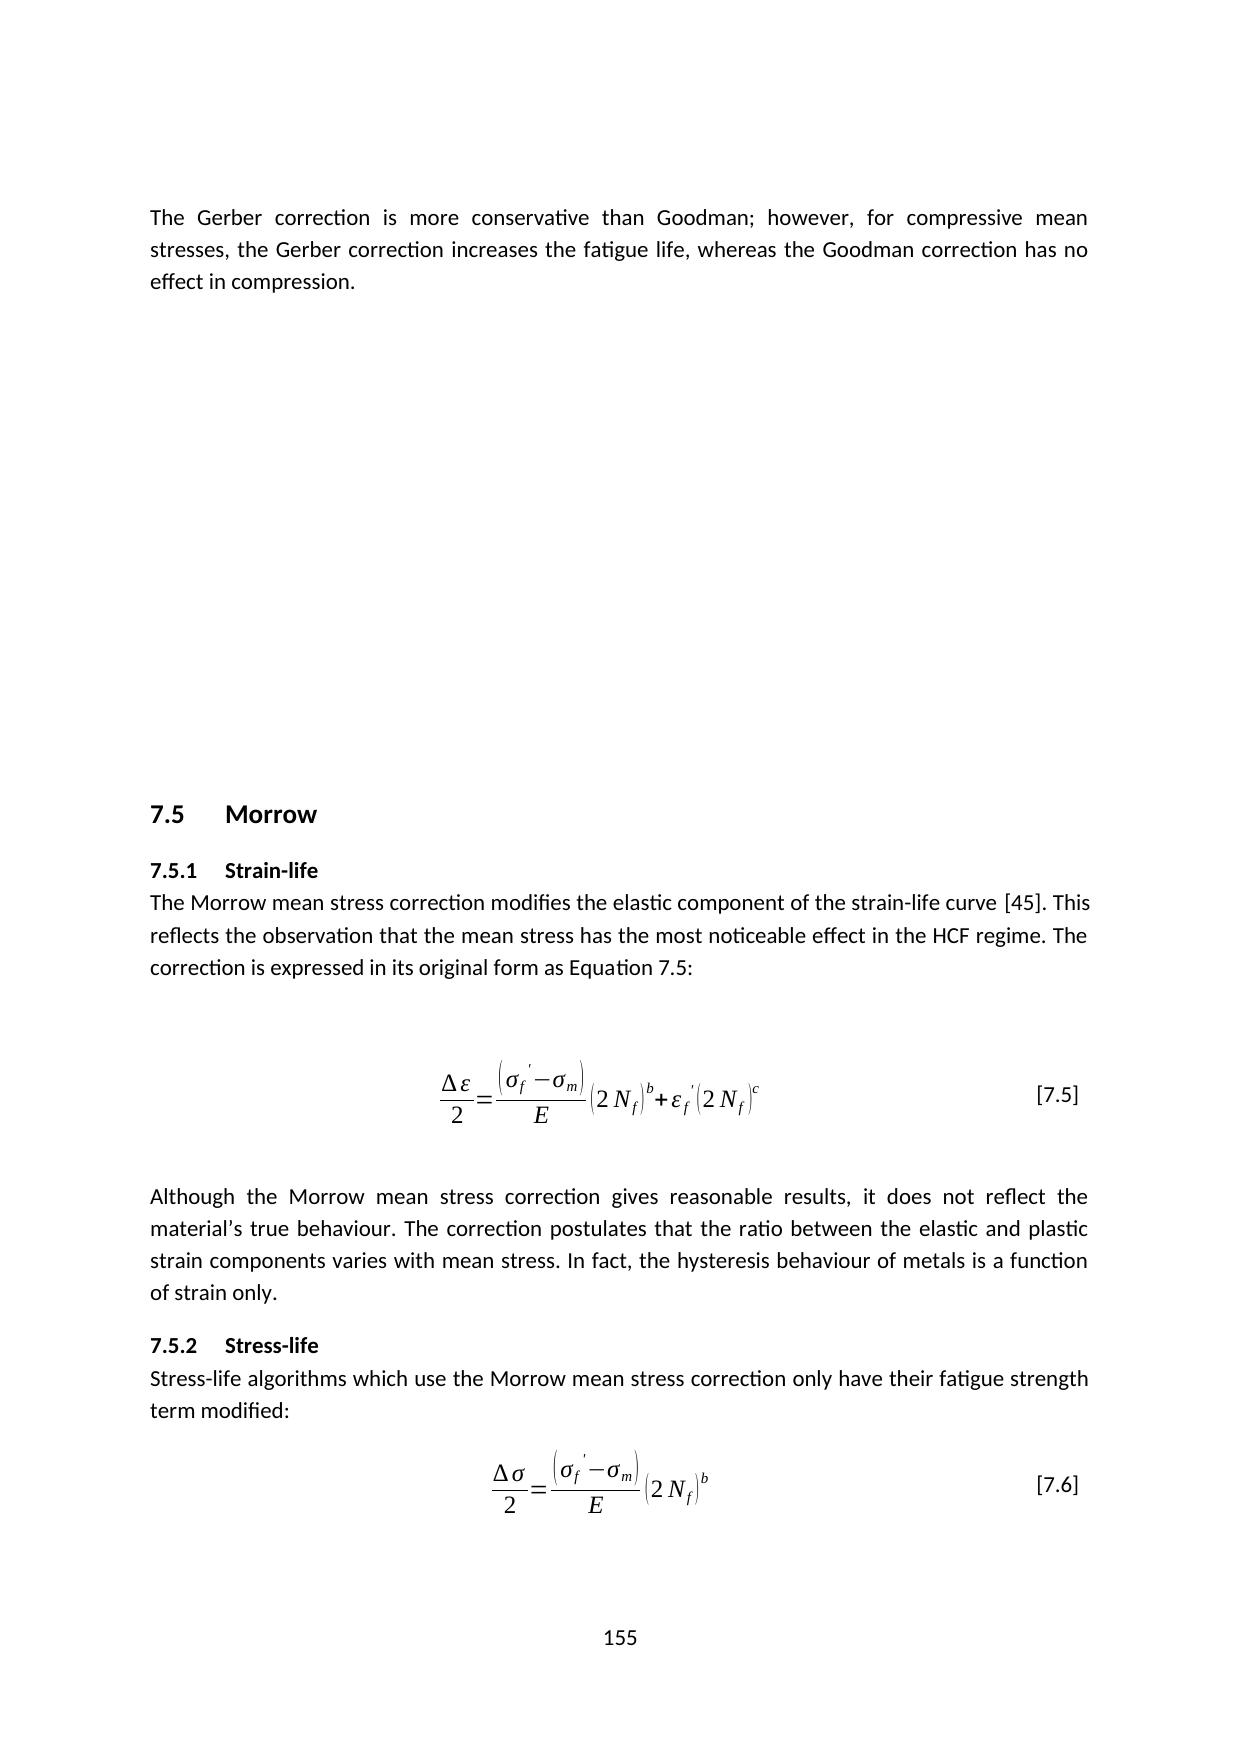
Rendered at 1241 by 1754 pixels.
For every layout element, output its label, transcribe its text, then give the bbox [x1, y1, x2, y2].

text Stress-life algorithms which use the Morrow mean stress correction only have their fatigue strength term modified: [150, 1364, 1090, 1424]
text The Morrow mean stress correction modifies the elastic component of the strain-life curve. This reflects the observation that the mean stress has the most noticeable effect in the HCF regime. The correction is expressed in its original form as Equation 7.5: [150, 888, 1090, 981]
text The Gerber correction is more conservative than Goodman; however, for compressive mean stresses, the Gerber correction increases the fatigue life, whereas the Goodman correction has no effect in compression. [150, 203, 1090, 295]
subtitle 7.5.1 Strain-life [150, 856, 1090, 884]
subtitle 7.5.2 Stress-life [150, 1332, 1090, 1359]
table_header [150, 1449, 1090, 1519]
text Although the Morrow mean stress correction gives reasonable results, it does not reflect the material’s true behaviour. The correction postulates that the ratio between the elastic and plastic strain components varies with mean stress. In fact, the hysteresis behaviour of metals is a function of strain only. [150, 1182, 1090, 1307]
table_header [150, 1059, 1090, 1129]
subtitle 7.5 Morrow [150, 798, 1090, 831]
